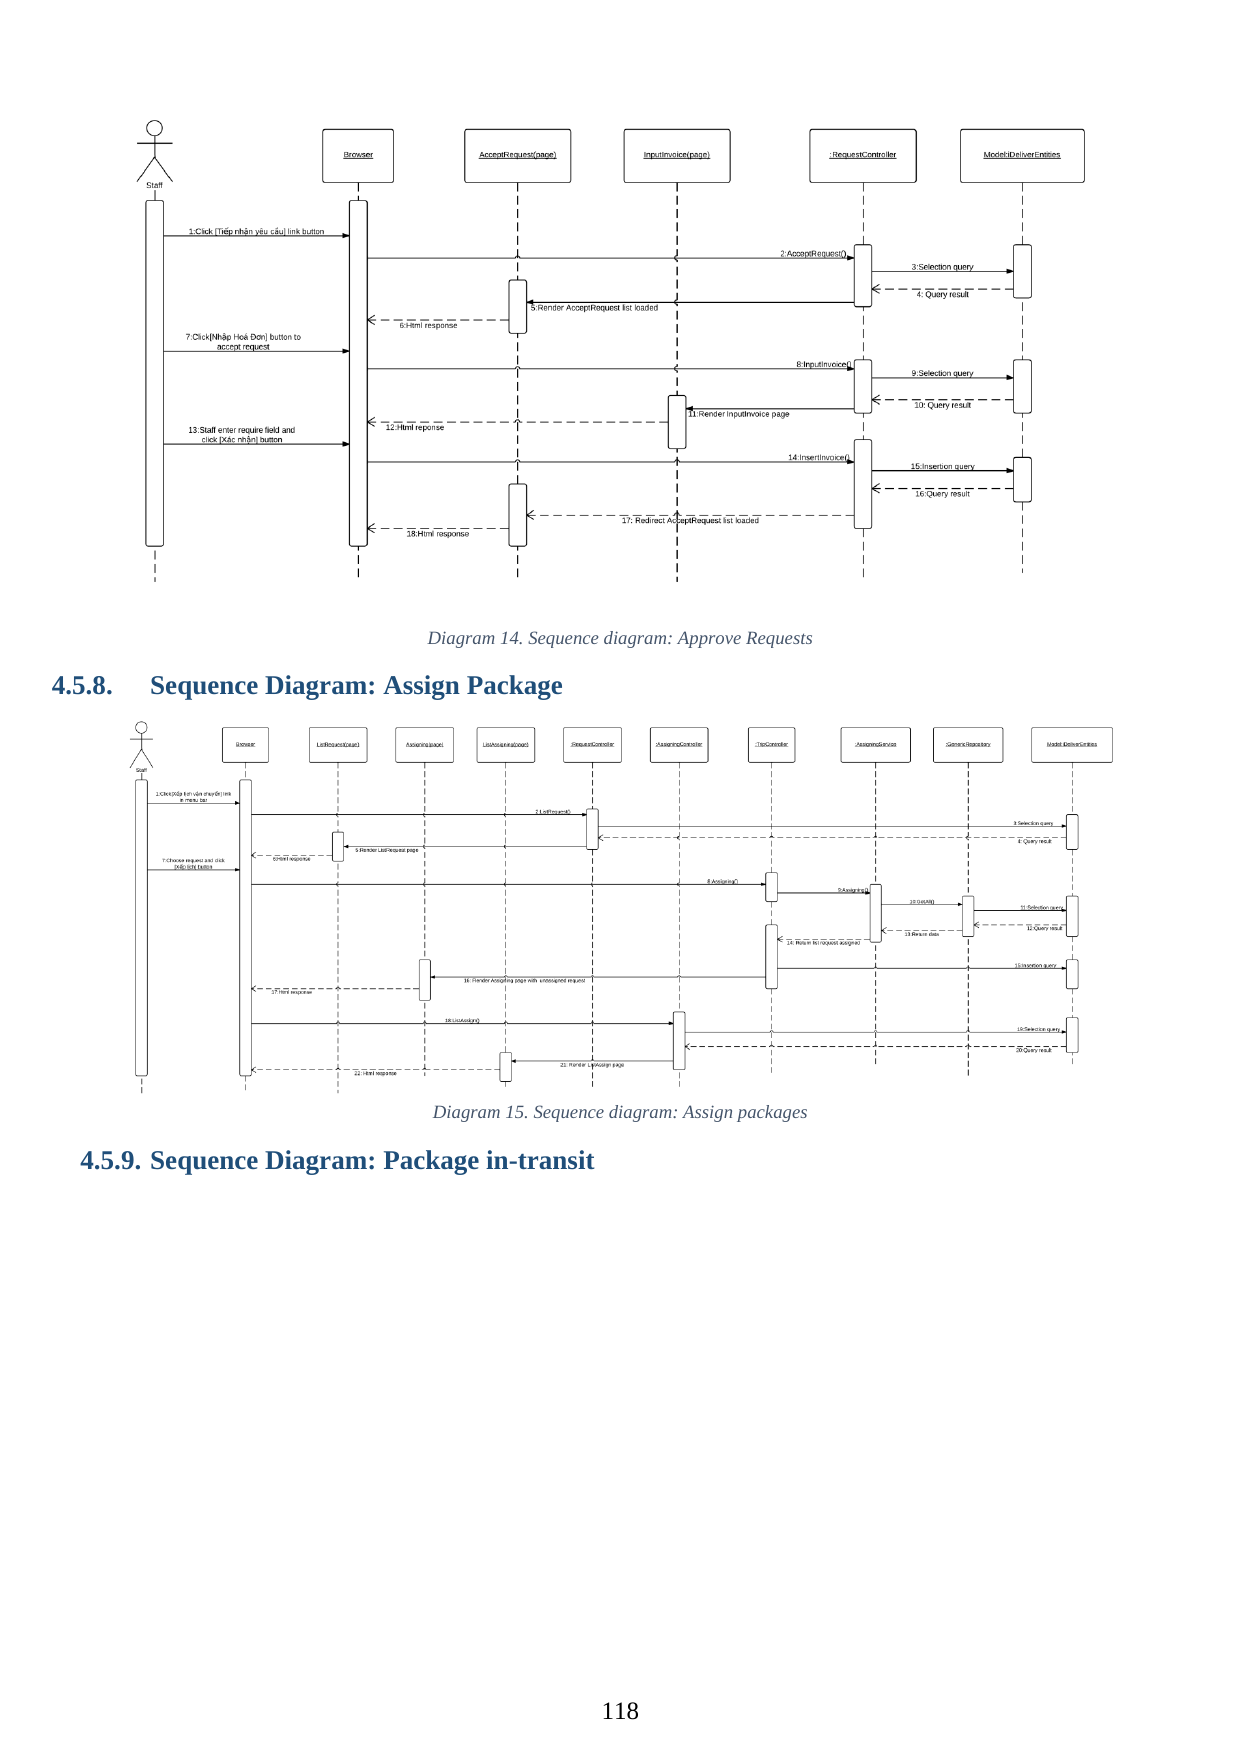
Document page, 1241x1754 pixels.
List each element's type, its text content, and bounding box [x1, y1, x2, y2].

subtitle Sequence Diagram: Assign Package [112, 669, 1128, 700]
subtitle Sequence Diagram: Package in-transit [141, 1144, 1128, 1175]
picture [112, 711, 1128, 1102]
picture [112, 103, 1128, 608]
